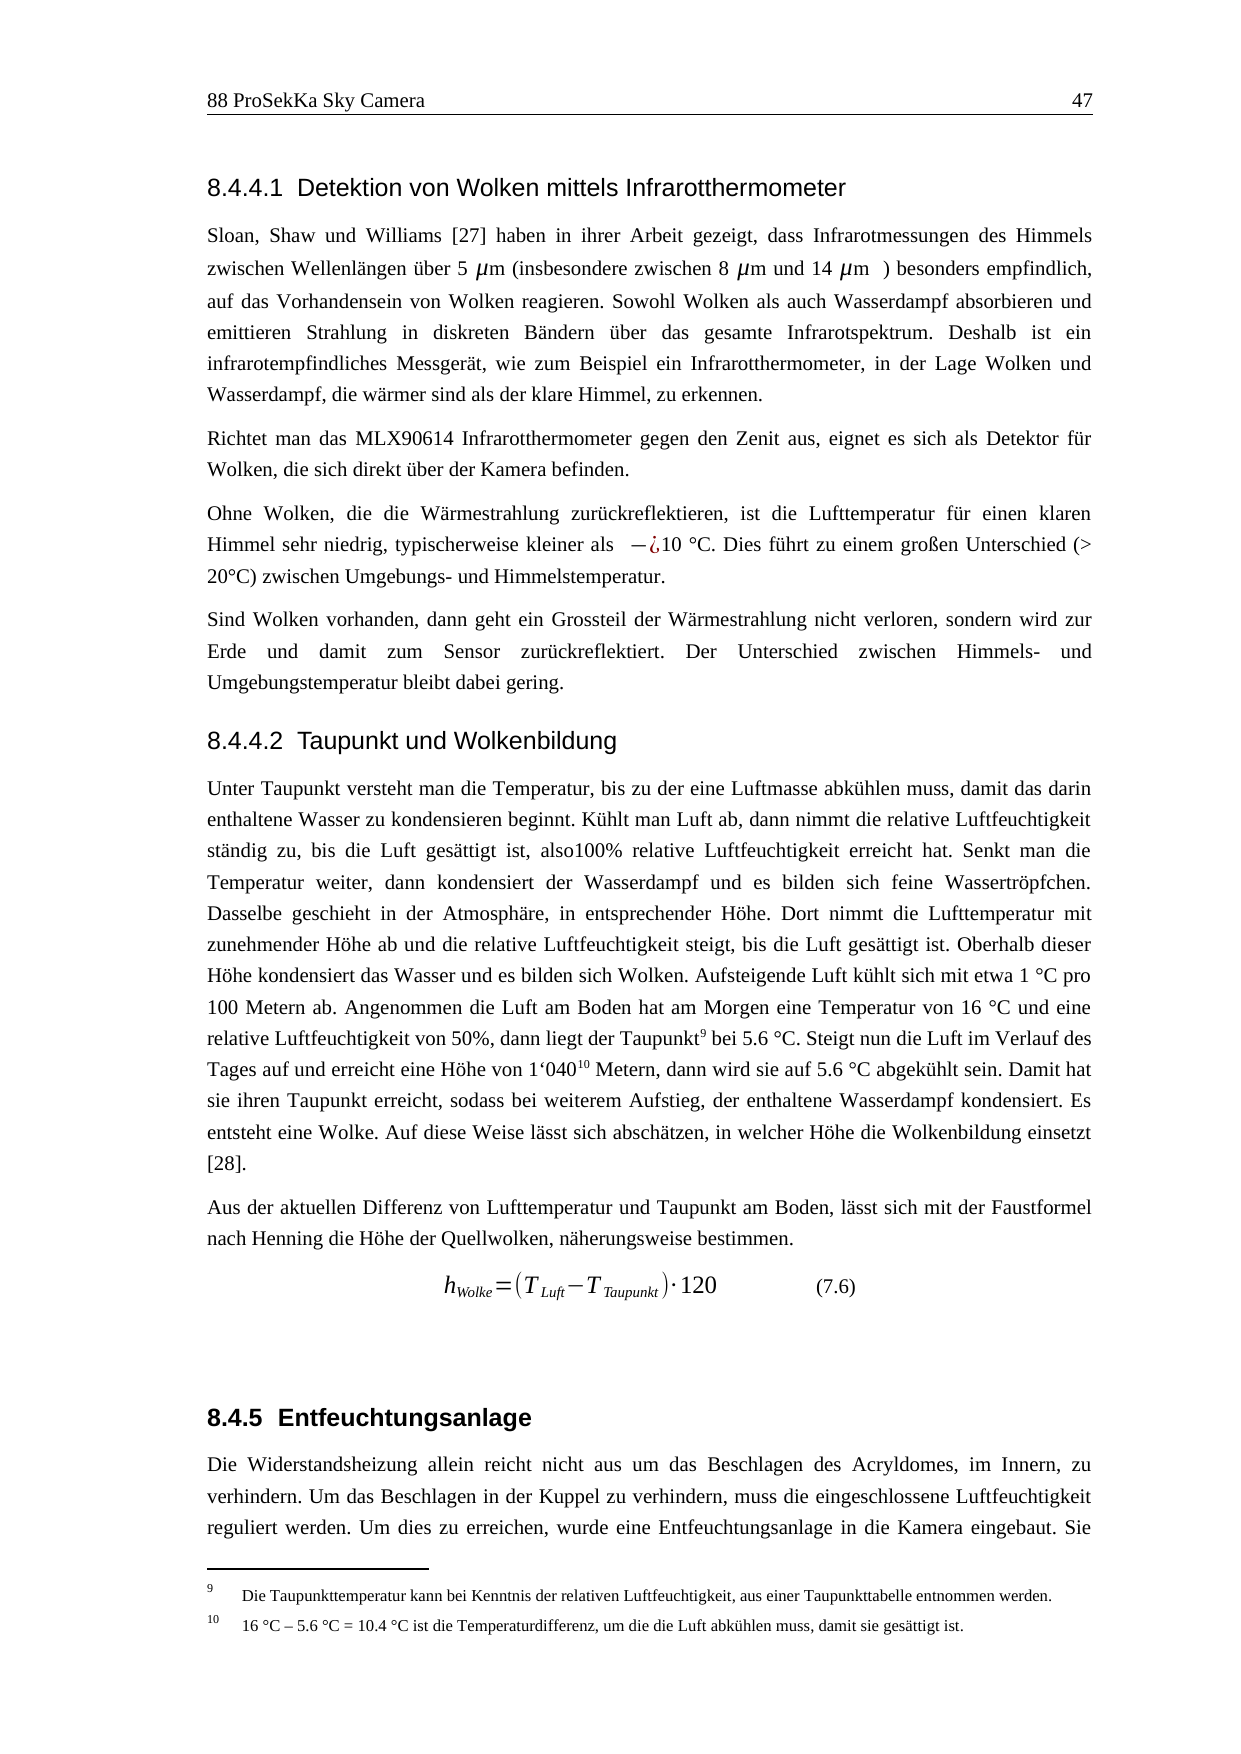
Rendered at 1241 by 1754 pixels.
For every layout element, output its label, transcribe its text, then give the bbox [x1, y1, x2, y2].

text Sloan, Shaw und Williams [27] haben in ihrer Arbeit gezeigt, dass Infrarotmessungen des Himmels zwischen Wellenlängen über 5 m (insbesondere zwischen 8 m und 14 m ) besonders empfindlich, auf das Vorhandensein von Wolken reagieren. Sowohl Wolken als auch Wasserdampf absorbieren und emittieren Strahlung in diskreten Bändern über das gesamte Infrarotspektrum. Deshalb ist ein infrarotempfindliches Messgerät, wie zum Beispiel ein Infrarotthermometer, in der Lage Wolken und Wasserdampf, die wärmer sind als der klare Himmel, zu erkennen. [207, 222, 1093, 406]
text Aus der aktuellen Differenz von Lufttemperatur und Taupunkt am Boden, lässt sich mit der Faustformel nach Henning die Höhe der Quellwolken, näherungsweise bestimmen. [207, 1194, 1093, 1250]
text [207, 1452, 1093, 1539]
text Richtet man das MLX90614 Infrarotthermometer gegen den Zenit aus, eignet es sich als Detektor für Wolken, die sich direkt über der Kamera befinden. [207, 426, 1093, 481]
text Sind Wolken vorhanden, dann geht ein Grossteil der Wärmestrahlung nicht verloren, sondern wird zur Erde und damit zum Sensor zurückreflektiert. Der Unterschied zwischen Himmels- und Umgebungstemperatur bleibt dabei gering. [207, 607, 1093, 694]
text Ohne Wolken, die die Wärmestrahlung zurückreflektieren, ist die Lufttemperatur für einen klaren Himmel sehr niedrig, typischerweise kleiner als 10 °C. Dies führt zu einem großen Unterschied (> 20°C) zwischen Umgebungs- und Himmelstemperatur. [207, 501, 1093, 588]
text Unter Taupunkt versteht man die Temperatur, bis zu der eine Luftmasse abkühlen muss, damit das darin enthaltene Wasser zu kondensieren beginnt. Kühlt man Luft ab, dann nimmt die relative Luftfeuchtigkeit ständig zu, bis die Luft gesättigt ist, also100% relative Luftfeuchtigkeit erreicht hat. Senkt man die Temperatur weiter, dann kondensiert der Wasserdampf und es bilden sich feine Wassertröpfchen. Dasselbe geschieht in der Atmosphäre, in entsprechender Höhe. Dort nimmt die Lufttemperatur mit zunehmender Höhe ab und die relative Luftfeuchtigkeit steigt, bis die Luft gesättigt ist. Oberhalb dieser Höhe kondensiert das Wasser und es bilden sich Wolken. Aufsteigende Luft kühlt sich mit etwa 1 °C pro 100 Metern ab. Angenommen die Luft am Boden hat am Morgen eine Temperatur von 16 °C und eine relative Luftfeuchtigkeit von 50%, dann liegt der Taupunkt bei 5.6 °C. Steigt nun die Luft im Verlauf des Tages auf und erreicht eine Höhe von 1‘040 Metern, dann wird sie auf 5.6 °C abgekühlt sein. Damit hat sie ihren Taupunkt erreicht, sodass bei weiterem Aufstieg, der enthaltene Wasserdampf kondensiert. Es entsteht eine Wolke. Auf diese Weise lässt sich abschätzen, in welcher Höhe die Wolkenbildung einsetzt [28]. [207, 776, 1093, 1175]
subtitle Entfeuchtungsanlage [207, 1402, 1093, 1431]
subtitle Detektion von Wolken mittels Infrarotthermometer [207, 173, 1093, 201]
subtitle Taupunkt und Wolkenbildung [207, 726, 1093, 755]
